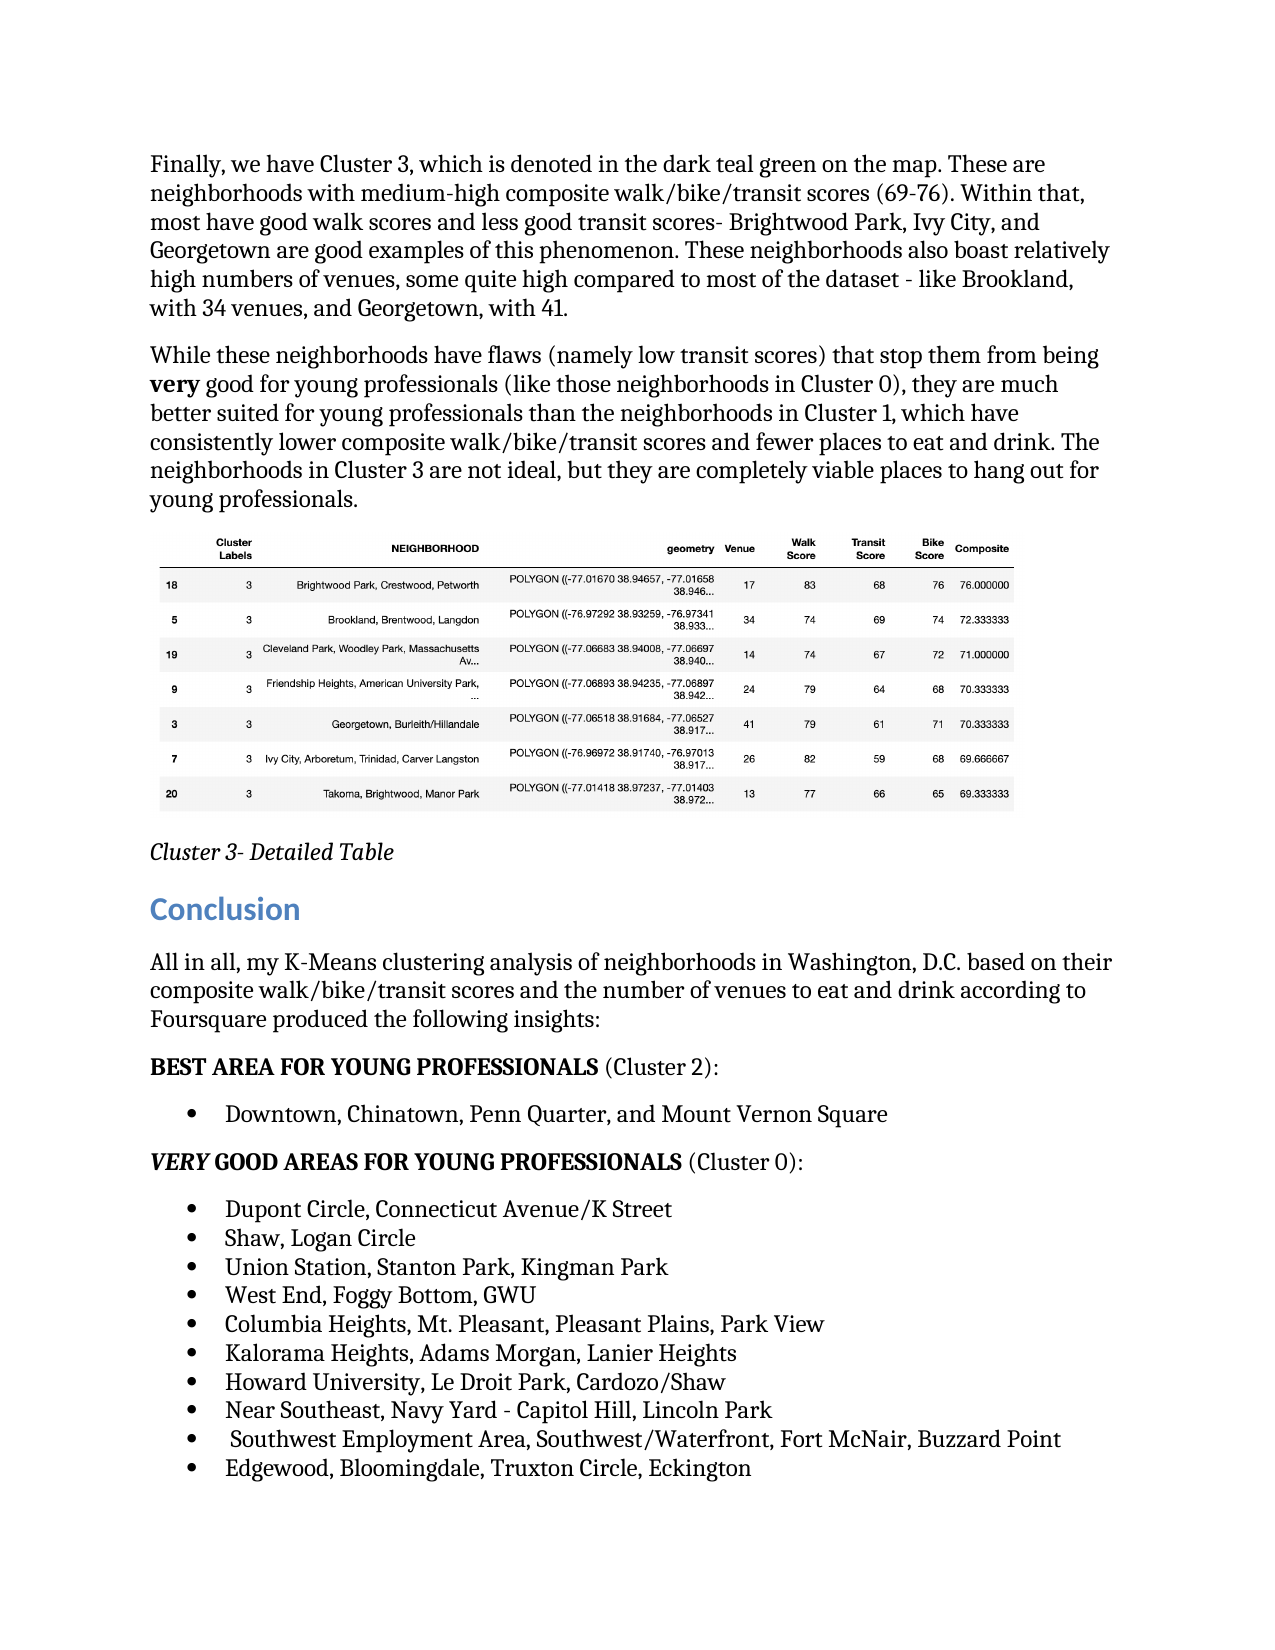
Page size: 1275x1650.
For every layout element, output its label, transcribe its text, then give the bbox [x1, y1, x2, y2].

list Shaw, Logan Circle [187, 1224, 1125, 1252]
list Dupont Circle, Connecticut Avenue/K Street [187, 1195, 1125, 1224]
list Near Southeast, Navy Yard - Capitol Hill, Lincoln Park [187, 1396, 1125, 1425]
list Edgewood, Bloomingdale, Truxton Circle, Eckington [187, 1454, 1125, 1482]
subtitle Conclusion [150, 888, 1125, 929]
text Finally, we have Cluster 3, which is denoted in the dark teal green on the map. These are neighborhoods with medium-high composite walk/bike/transit scores (69-76). Within that, most have good walk scores and less good transit scores- Brightwood Park, Ivy City, and Georgetown are good examples of this phenomenon. These neighborhoods also boast relatively high numbers of venues, some quite high compared to most of the dataset - like Brookland, with 34 venues, and Georgetown, with 41. [150, 150, 1125, 322]
list Columbia Heights, Mt. Pleasant, Pleasant Plains, Park View [187, 1310, 1125, 1339]
text Cluster 3- Detailed Table [150, 838, 1125, 867]
text All in all, my K-Means clustering analysis of neighborhoods in Washington, D.C. based on their composite walk/bike/transit scores and the number of venues to eat and drink according to Foursquare produced the following insights: [150, 947, 1125, 1034]
text VERY GOOD AREAS FOR YOUNG PROFESSIONALS (Cluster 0): [150, 1147, 1125, 1176]
text While these neighborhoods have flaws (namely low transit scores) that stop them from being very good for young professionals (like those neighborhoods in Cluster 0), they are much better suited for young professionals than the neighborhoods in Cluster 1, which have consistently lower composite walk/bike/transit scores and fewer places to eat and drink. The neighborhoods in Cluster 3 are not ideal, but they are completely viable places to hang out for young professionals. [150, 341, 1125, 514]
list Southwest Employment Area, Southwest/Waterfront, Fort McNair, Buzzard Point [187, 1425, 1125, 1454]
list Union Station, Stanton Park, Kingman Park [187, 1252, 1125, 1281]
list Howard University, Le Droit Park, Cardozo/Shaw [187, 1367, 1125, 1396]
text BEST AREA FOR YOUNG PROFESSIONALS (Cluster 2): [150, 1052, 1125, 1081]
list West End, Foggy Bottom, GWU [187, 1281, 1125, 1310]
picture [150, 532, 1025, 818]
list Kalorama Heights, Adams Morgan, Lanier Heights [187, 1339, 1125, 1367]
list Downtown, Chinatown, Penn Quarter, and Mount Vernon Square [187, 1100, 1125, 1129]
